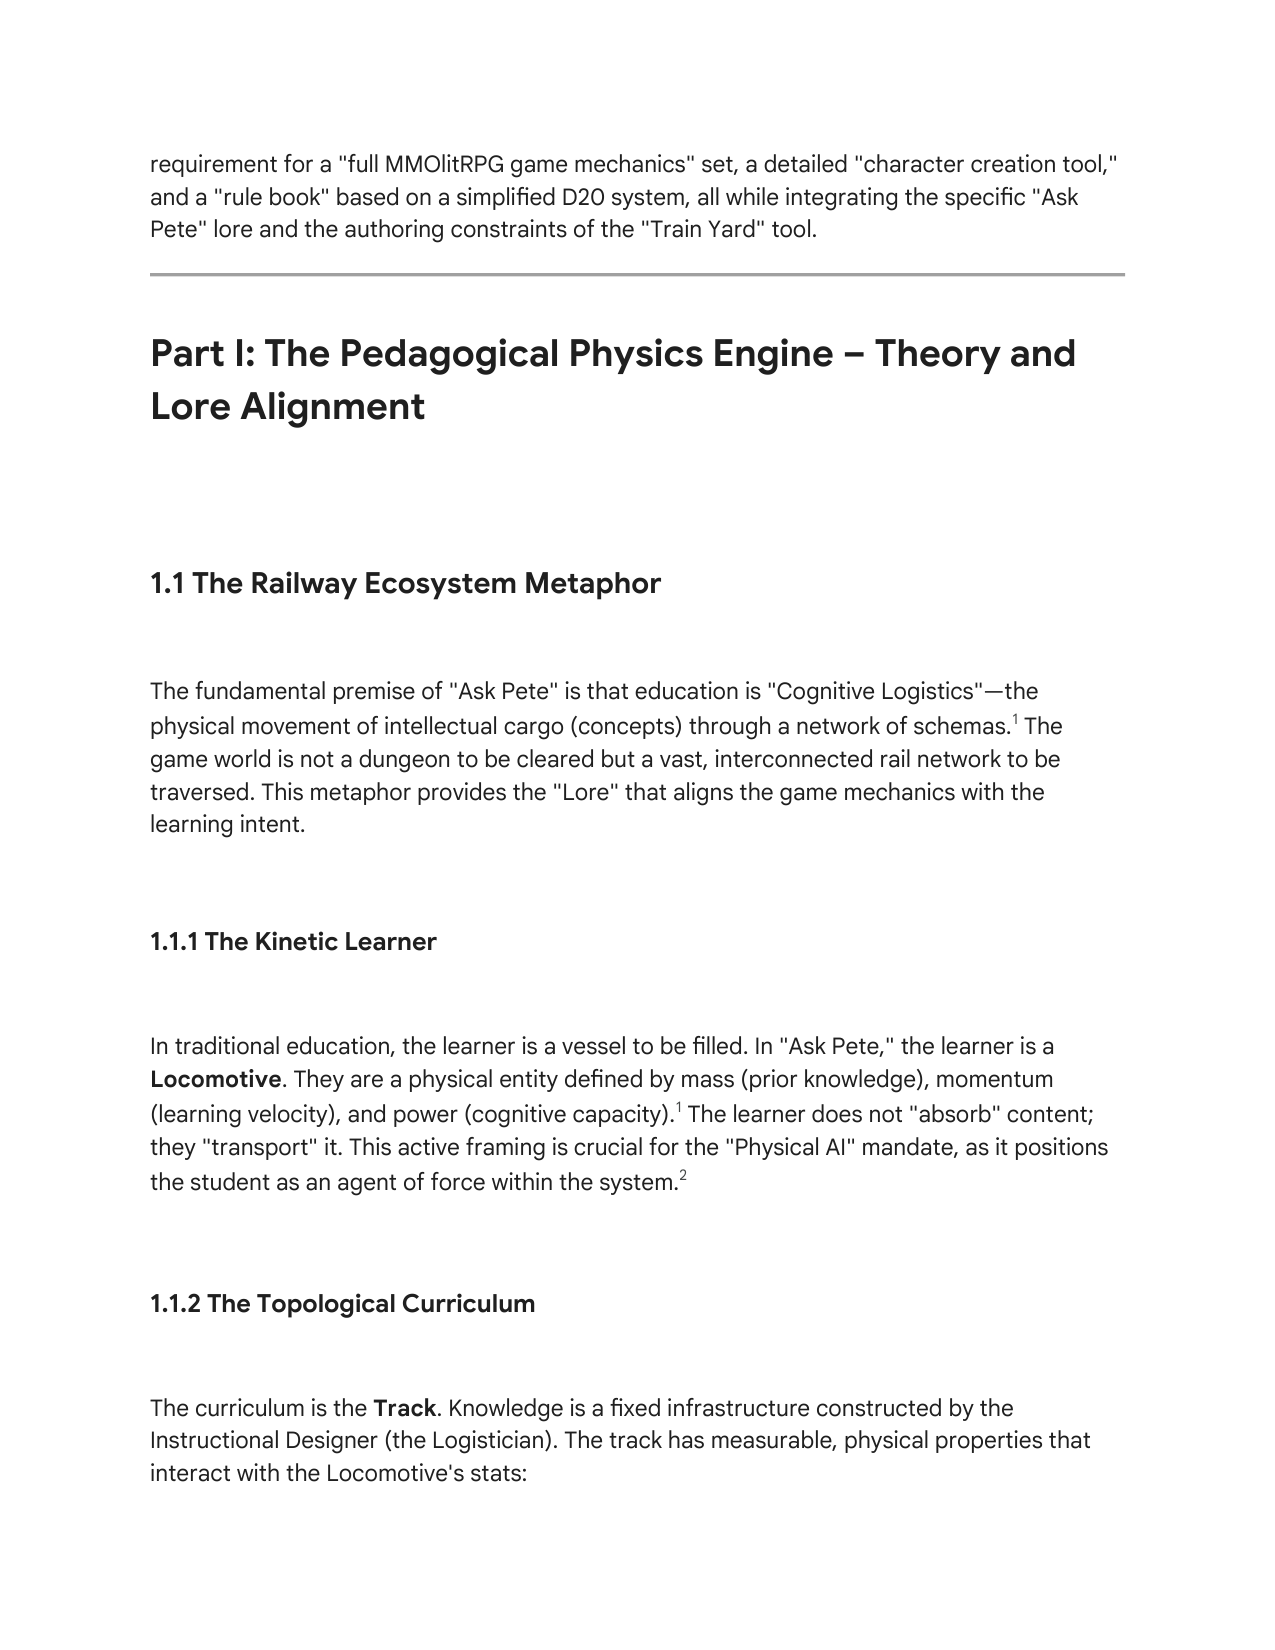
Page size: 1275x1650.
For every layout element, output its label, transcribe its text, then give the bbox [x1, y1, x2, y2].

text The fundamental premise of "Ask Pete" is that education is "Cognitive Logistics"—the physical movement of intellectual cargo (concepts) through a network of schemas.1 The game world is not a dungeon to be cleared but a vast, interconnected rail network to be traversed. This metaphor provides the "Lore" that aligns the game mechanics with the learning intent. [150, 677, 1125, 839]
text In traditional education, the learner is a vessel to be filled. In "Ask Pete," the learner is a Locomotive. They are a physical entity defined by mass (prior knowledge), momentum (learning velocity), and power (cognitive capacity).1 The learner does not "absorb" content; they "transport" it. This active framing is crucial for the "Physical AI" mandate, as it positions the student as an agent of force within the system.2 [150, 1032, 1125, 1198]
subtitle Part I: The Pedagogical Physics Engine – Theory and Lore Alignment [150, 330, 1125, 431]
subtitle 1.1 The Railway Ecosystem Metaphor [150, 565, 1125, 602]
text The curriculum is the Track. Knowledge is a fixed infrastructure constructed by the Instructional Designer (the Logistician). The track has measurable, physical properties that interact with the Locomotive's stats: [150, 1394, 1125, 1488]
subtitle 1.1.2 The Topological Curriculum [150, 1288, 1125, 1319]
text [150, 150, 1125, 244]
subtitle 1.1.1 The Kinetic Learner [150, 926, 1125, 957]
